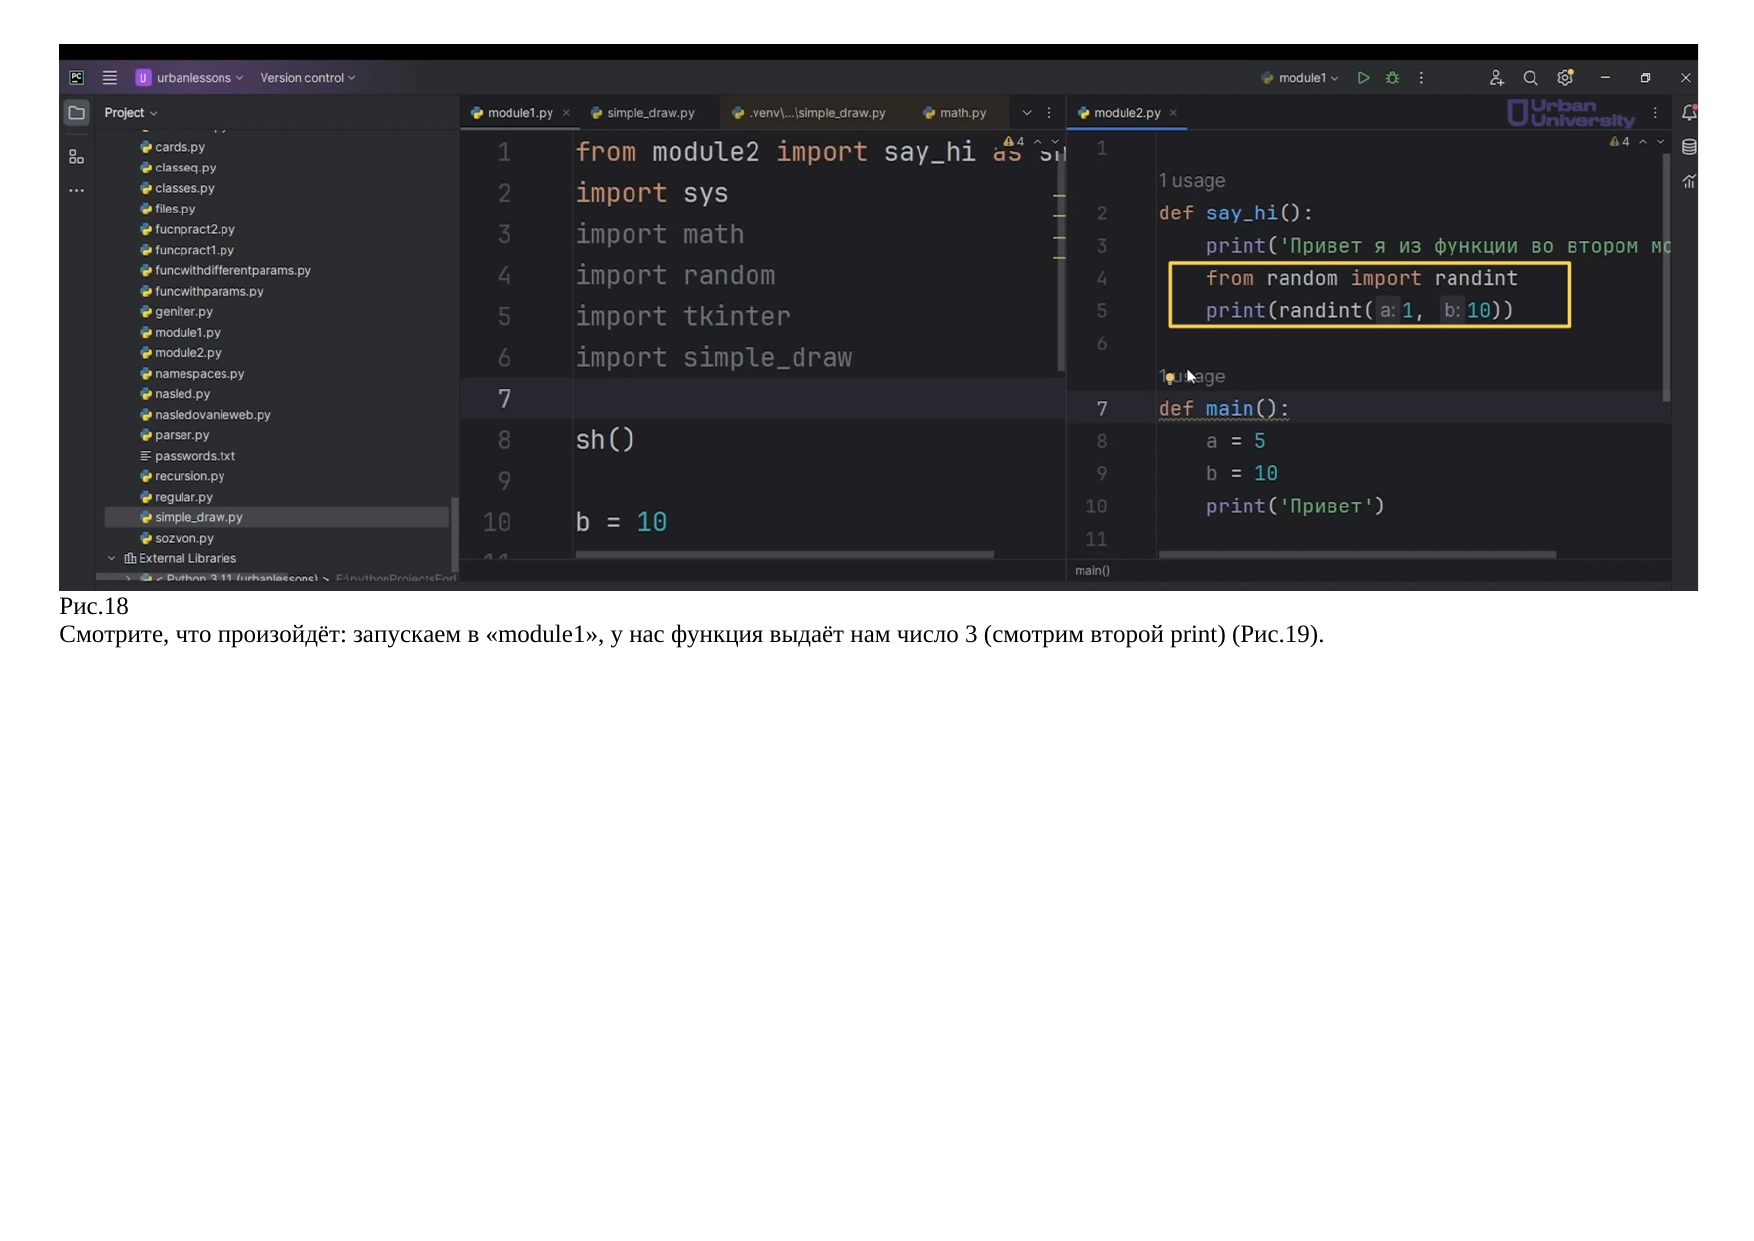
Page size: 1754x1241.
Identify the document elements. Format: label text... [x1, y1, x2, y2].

text Смотрите, что произойдёт: запускаем в «module1», у нас функция выдаёт нам число 3 (смотрим второй print) (Рис.19). [59, 619, 1698, 648]
picture [59, 44, 1699, 591]
text Рис.18 [59, 591, 1698, 619]
